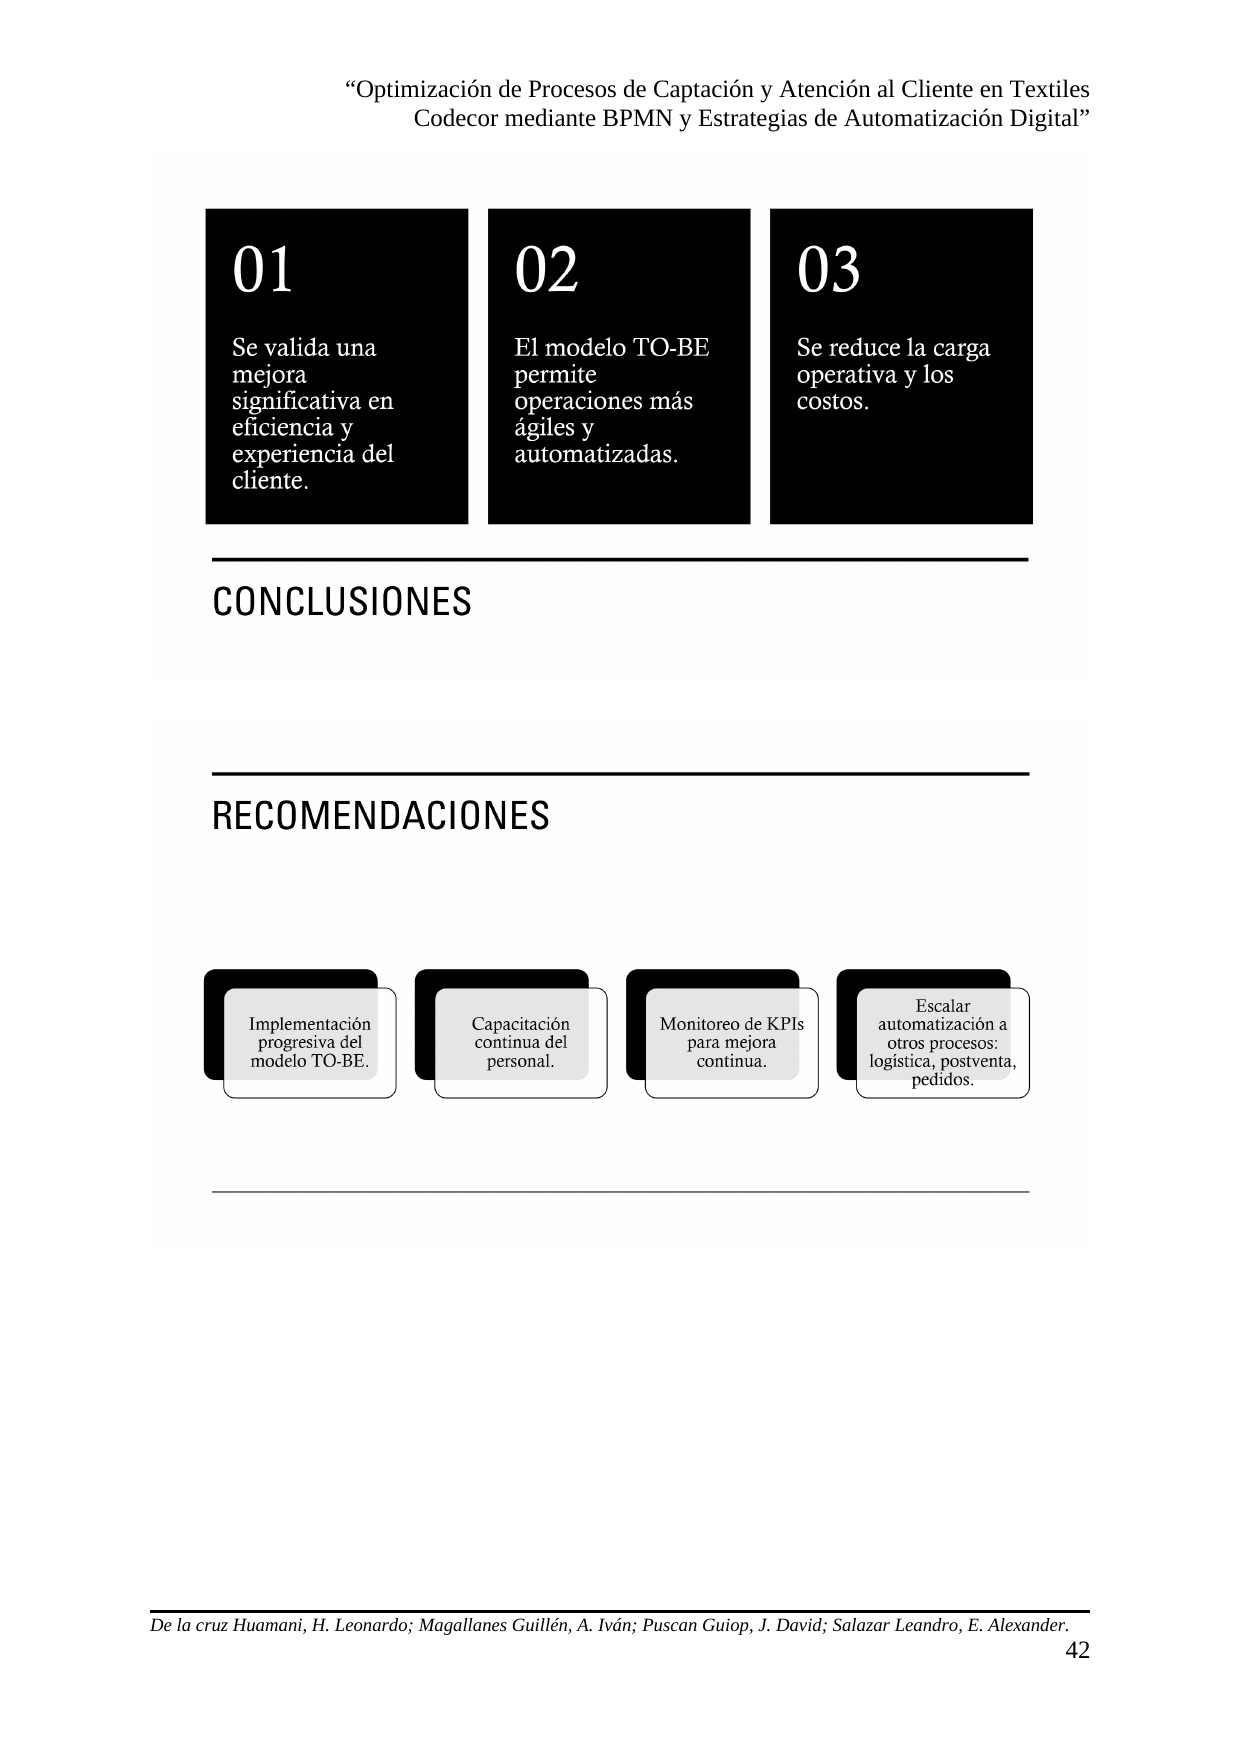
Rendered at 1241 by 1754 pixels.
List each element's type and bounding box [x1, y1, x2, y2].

picture [150, 718, 1091, 1247]
picture [150, 150, 1091, 679]
